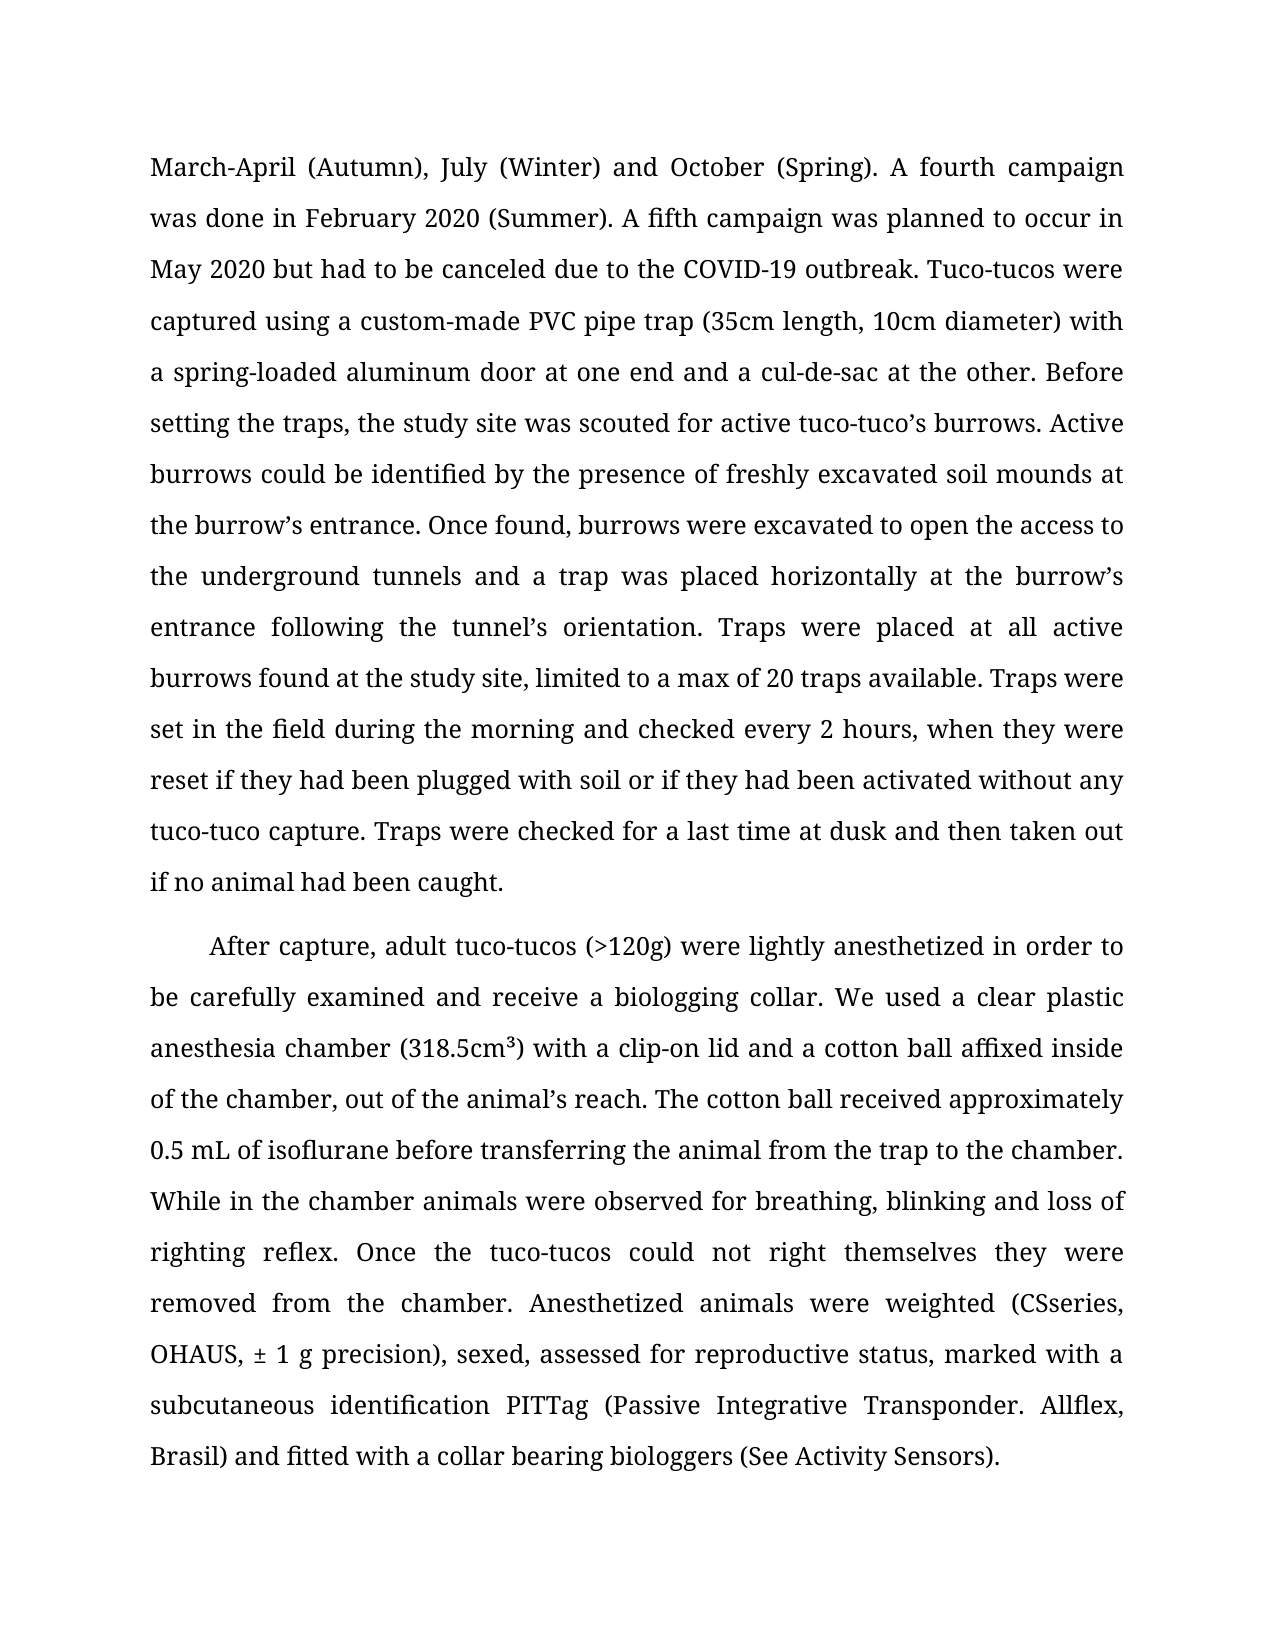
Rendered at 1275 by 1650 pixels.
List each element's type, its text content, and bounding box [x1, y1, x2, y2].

text After capture, adult tuco-tucos (>120g) were lightly anesthetized in order to be carefully examined and receive a biologging collar. We used a clear plastic anesthesia chamber (318.5cm³) with a clip-on lid and a cotton ball affixed inside of the chamber, out of the animal’s reach. The cotton ball received approximately 0.5 mL of isoflurane before transferring the animal from the trap to the chamber. While in the chamber animals were observed for breathing, blinking and loss of righting reflex. Once the tuco-tucos could not right themselves they were removed from the chamber. Anesthetized animals were weighted (CSseries, OHAUS, ± 1 g precision), sexed, assessed for reproductive status, marked with a subcutaneous identification PITTag (Passive Integrative Transponder. Allflex, Brasil) and fitted with a collar bearing biologgers (See Activity Sensors). [150, 928, 1125, 1473]
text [150, 150, 1125, 899]
